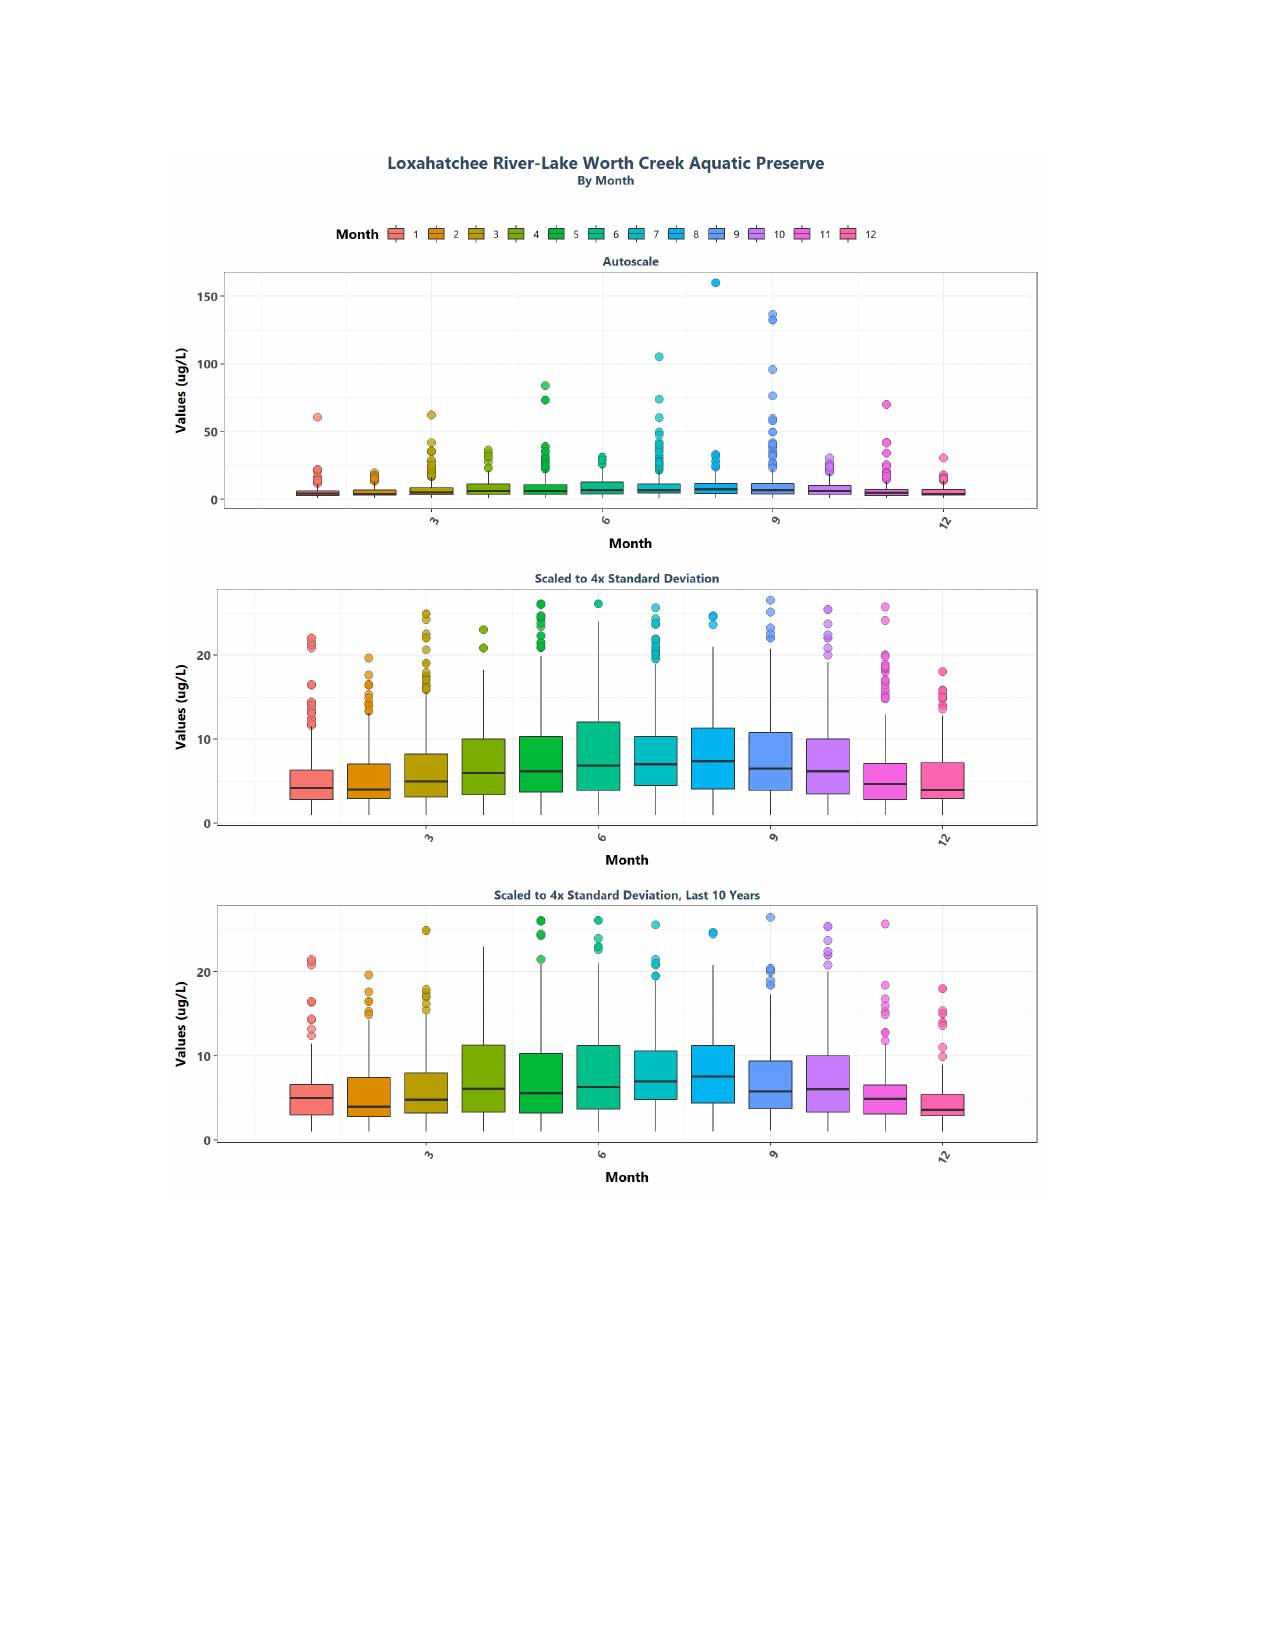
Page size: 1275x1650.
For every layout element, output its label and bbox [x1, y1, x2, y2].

picture [168, 150, 1044, 1200]
